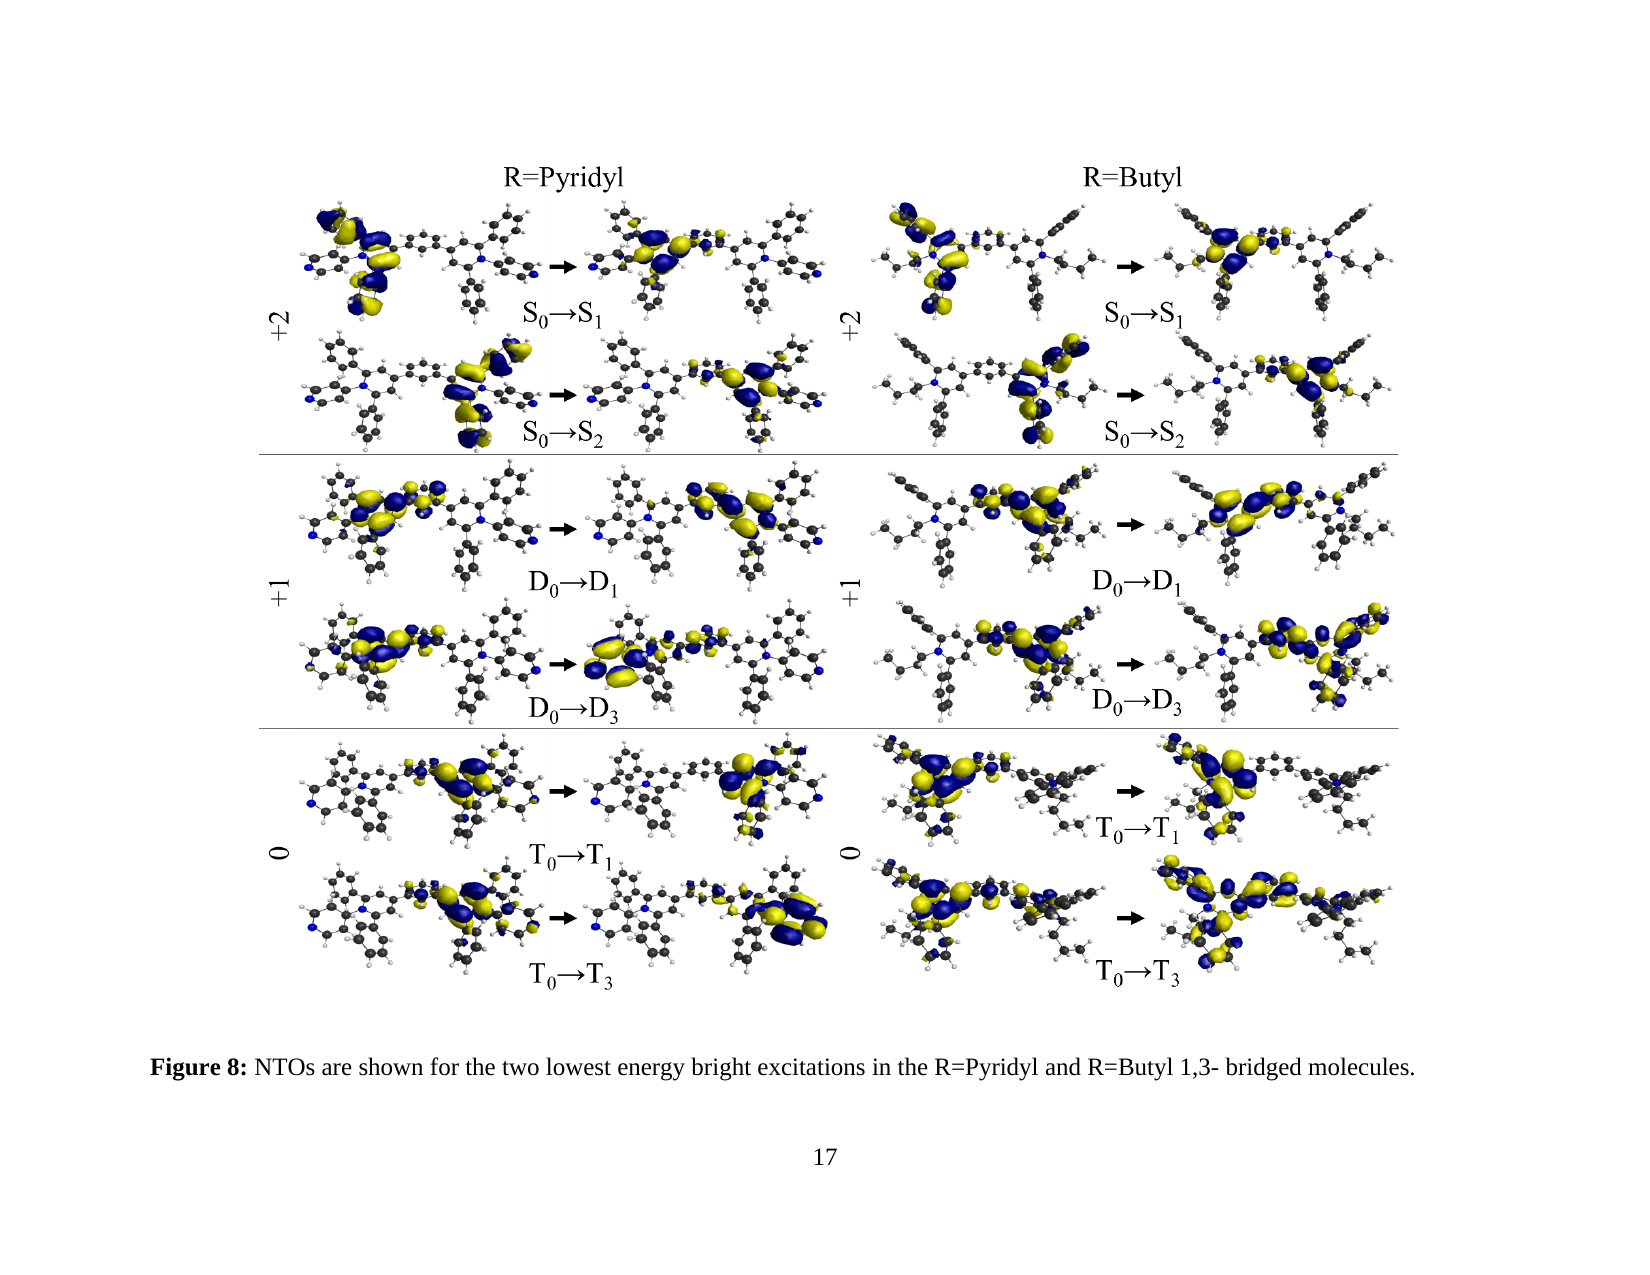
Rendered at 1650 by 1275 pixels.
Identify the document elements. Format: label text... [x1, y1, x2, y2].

picture [251, 150, 1399, 1007]
text Figure 8: NTOs are shown for the two lowest energy bright excitations in the R=Pyridyl and R=Butyl 1,3- bridged molecules. [150, 1052, 1500, 1080]
